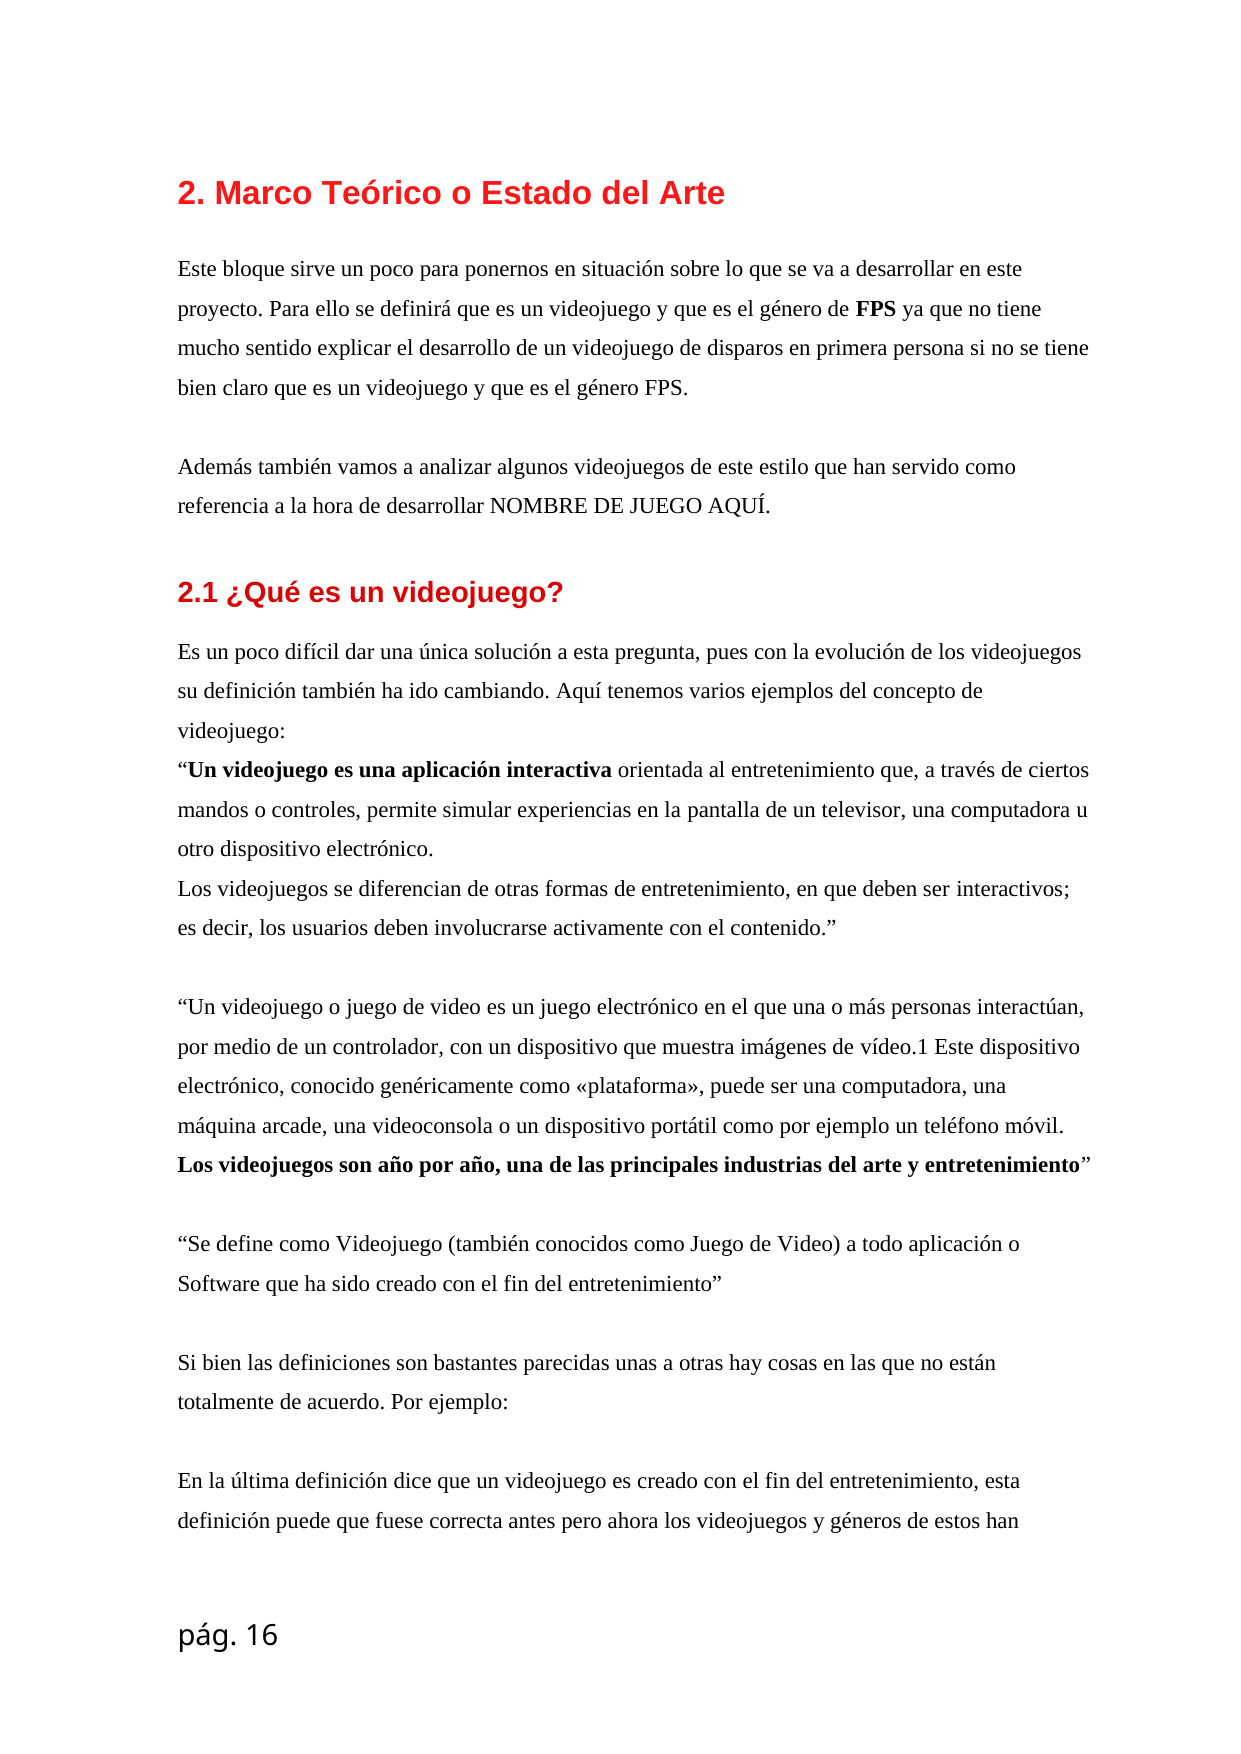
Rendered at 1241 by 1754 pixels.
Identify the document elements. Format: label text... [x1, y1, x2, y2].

text Es un poco difícil dar una única solución a esta pregunta, pues con la evolución de los videojuegos su definición también ha ido cambiando. Aquí tenemos varios ejemplos del concepto de videojuego: [177, 638, 1092, 743]
text Los videojuegos se diferencian de otras formas de entretenimiento, en que deben ser interactivos; es decir, los usuarios deben involucrarse activamente con el contenido.” [177, 875, 1092, 941]
text “Un videojuego es una aplicación interactiva orientada al entretenimiento que, a través de ciertos mandos o controles, permite simular experiencias en la pantalla de un televisor, una computadora u otro dispositivo electrónico. [177, 757, 1092, 862]
text “Se define como Videojuego (también conocidos como Juego de Video) a todo aplicación o Software que ha sido creado con el fin del entretenimiento” [177, 1230, 1092, 1296]
subtitle 2. Marco Teórico o Estado del Arte [177, 173, 1092, 211]
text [177, 1467, 1092, 1533]
subtitle 2.1 ¿Qué es un videojuego? [177, 575, 1092, 609]
text Además también vamos a analizar algunos videojuegos de este estilo que han servido como referencia a la hora de desarrollar NOMBRE DE JUEGO AQUÍ. [177, 453, 1092, 518]
text Si bien las definiciones son bastantes parecidas unas a otras hay cosas en las que no están totalmente de acuerdo. Por ejemplo: [177, 1349, 1092, 1414]
text “Un videojuego o juego de video es un juego electrónico en el que una o más personas interactúan, por medio de un controlador, con un dispositivo que muestra imágenes de vídeo.1 Este dispositivo electrónico, conocido genéricamente como «plataforma», puede ser una computadora, una máquina arcade, una videoconsola o un dispositivo portátil como por ejemplo un teléfono móvil. Los videojuegos son año por año, una de las principales industrias del arte y entretenimiento” [177, 993, 1092, 1178]
text Este bloque sirve un poco para ponernos en situación sobre lo que se va a desarrollar en este proyecto. Para ello se definirá que es un videojuego y que es el género de FPS ya que no tiene mucho sentido explicar el desarrollo de un videojuego de disparos en primera persona si no se tiene bien claro que es un videojuego y que es el género FPS. [177, 255, 1092, 400]
